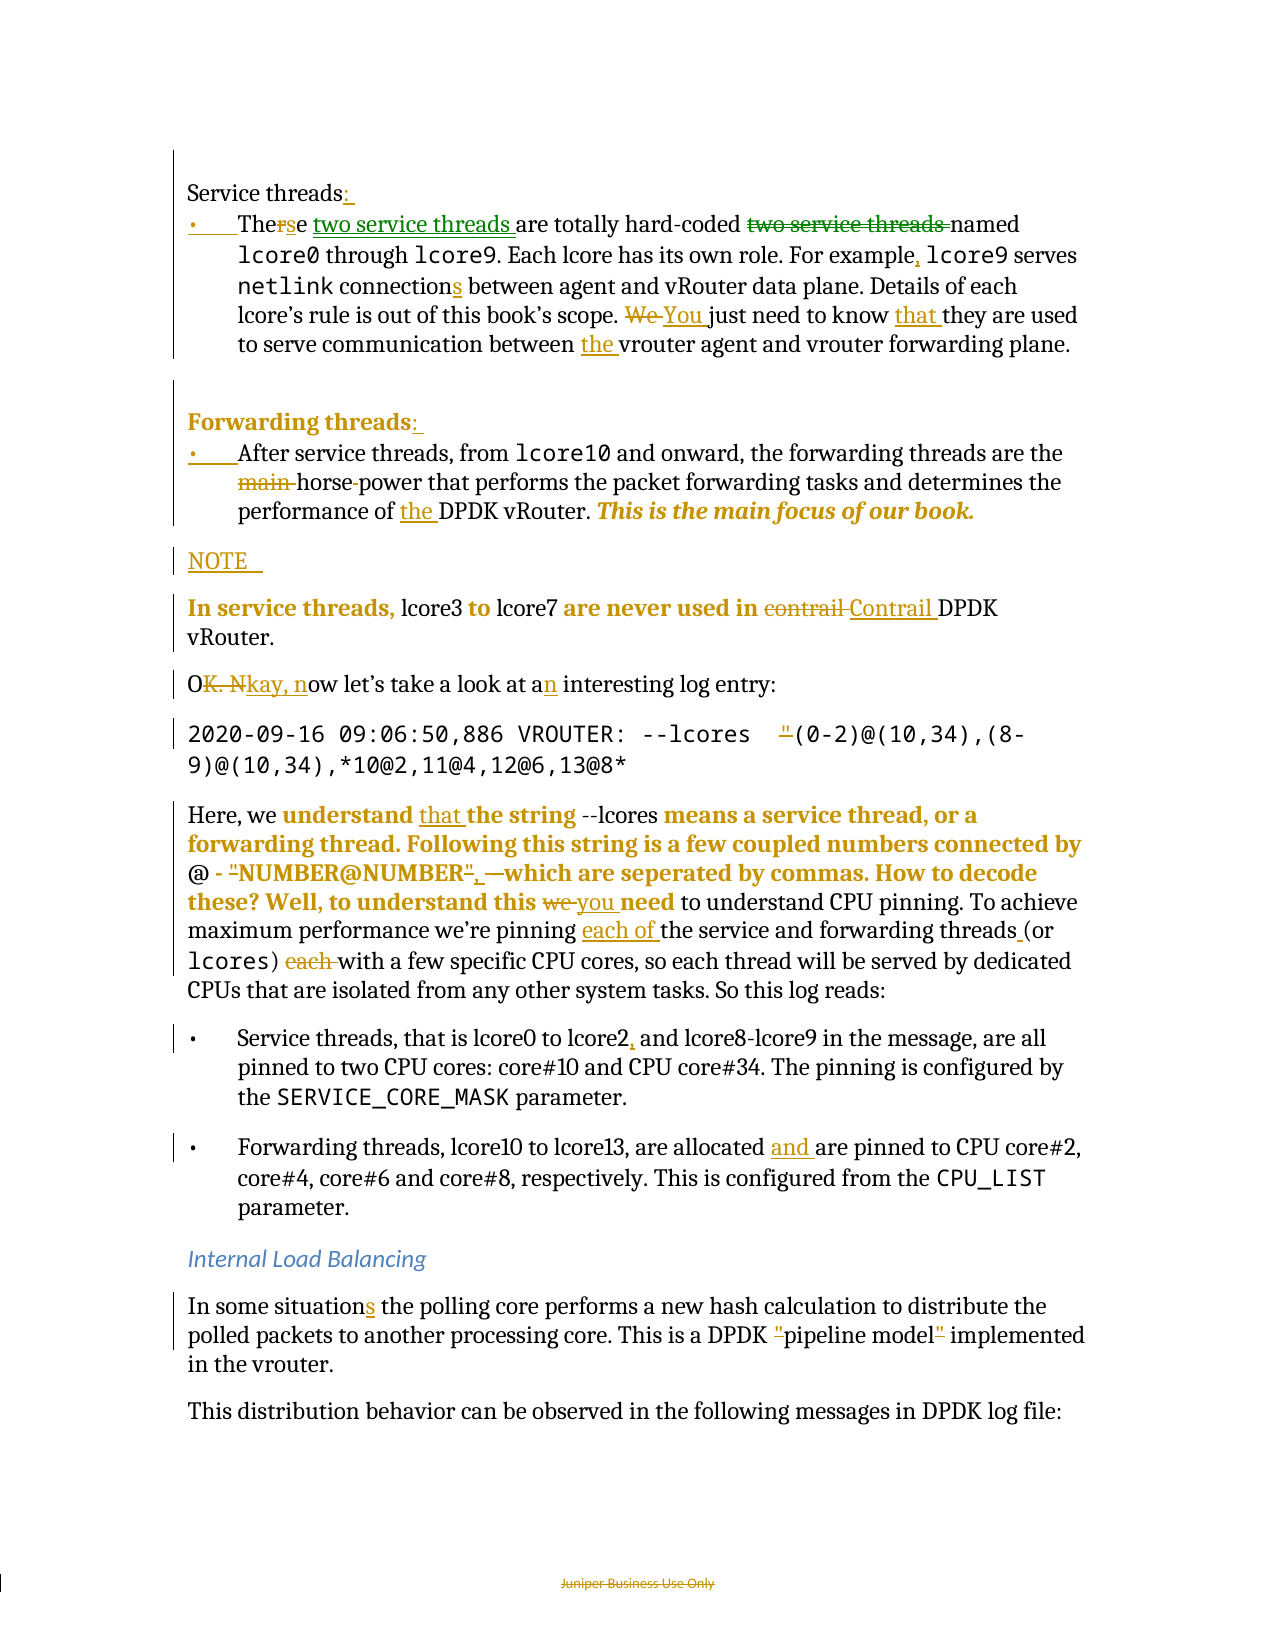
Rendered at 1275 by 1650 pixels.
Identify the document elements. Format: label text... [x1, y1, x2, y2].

text 2020-09-16 09:06:50,886 VROUTER: --lcores (0-2)@(10,34),(8-9)@(10,34),*10@2,11@4,12@6,13@8* [187, 718, 1087, 780]
list Service threads, that is lcore0 to lcore2 and lcore8-lcore9 in the message, are all pinned to two CPU cores: core#10 and CPU core#34. The pinning is configured by the SERVICE_CORE_MASK parameter. [187, 1024, 1087, 1112]
text Forwarding threads [187, 408, 1087, 437]
list Thee are totally hard-coded named lcore0 through lcore9. Each lcore has its own role. For example lcore9 serves netlink connection between agent and vRouter data plane. Details of each lcore’s rule is out of this book’s scope. just need to know they are used to serve communication between vrouter agent and vrouter forwarding plane. [187, 207, 1087, 359]
subtitle Internal Load Balancing [187, 1243, 1087, 1273]
text Here, we understand the string --lcores means a service thread, or a forwarding thread. Following this string is a few coupled numbers connected by @ - NUMBER@NUMBERwhich are seperated by commas. How to decode these? Well, to understand this need to understand CPU pinning. To achieve maximum performance we’re pinning the service and forwarding threads(or lcores) with a few specific CPU cores, so each thread will be served by dedicated CPUs that are isolated from any other system tasks. So this log reads: [187, 801, 1087, 1005]
text In some situation the polling core performs a new hash calculation to distribute the polled packets to another processing core. This is a DPDK pipeline model implemented in the vrouter. [187, 1292, 1087, 1378]
text This distribution behavior can be observed in the following messages in DPDK log file: [187, 1397, 1087, 1426]
text In service threads, lcore3 to lcore7 are never used in DPDK vRouter. [187, 594, 1087, 652]
text Service threads [187, 179, 1087, 207]
list Forwarding threads, lcore10 to lcore13, are allocated are pinned to CPU core#2, core#4, core#6 and core#8, respectively. This is configured from the CPU_LIST parameter. [187, 1133, 1087, 1222]
list After service threads, from lcore10 and onward, the forwarding threads are the horsepower that performs the packet forwarding tasks and determines the performance of DPDK vRouter. This is the main focus of our book. [187, 437, 1087, 526]
text Oow let’s take a look at a interesting log entry: [187, 670, 1087, 699]
